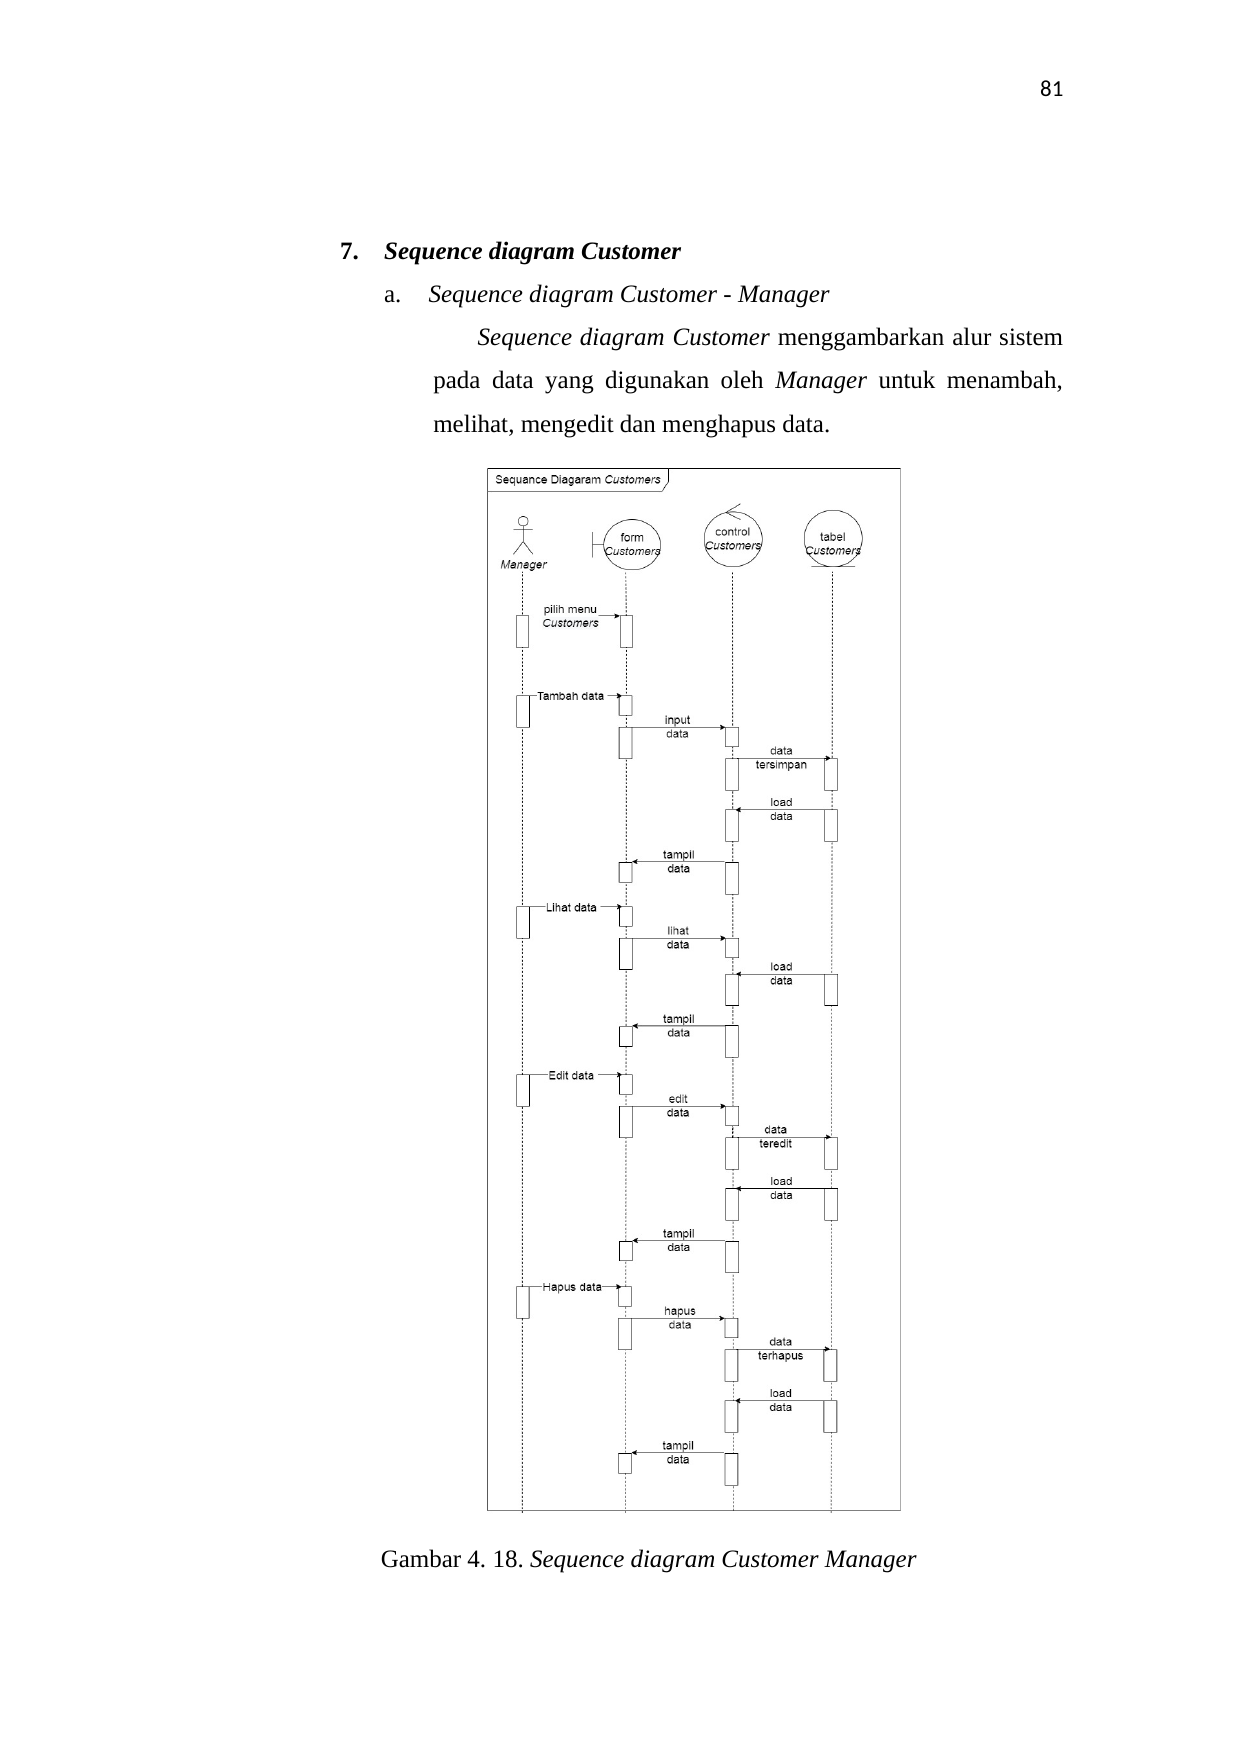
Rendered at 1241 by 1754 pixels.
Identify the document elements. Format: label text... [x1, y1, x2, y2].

text Gambar 4. 18. Sequence diagram Customer Manager [236, 1544, 1063, 1573]
text Sequence diagram Customer menggambarkan alur sistem pada data yang digunakan oleh Manager untuk menambah, melihat, mengedit dan menghapus data. [433, 322, 1063, 437]
list Sequence diagram Customer - Manager [384, 279, 1063, 308]
list Sequence diagram Customer [340, 236, 1063, 265]
picture [487, 468, 901, 1514]
